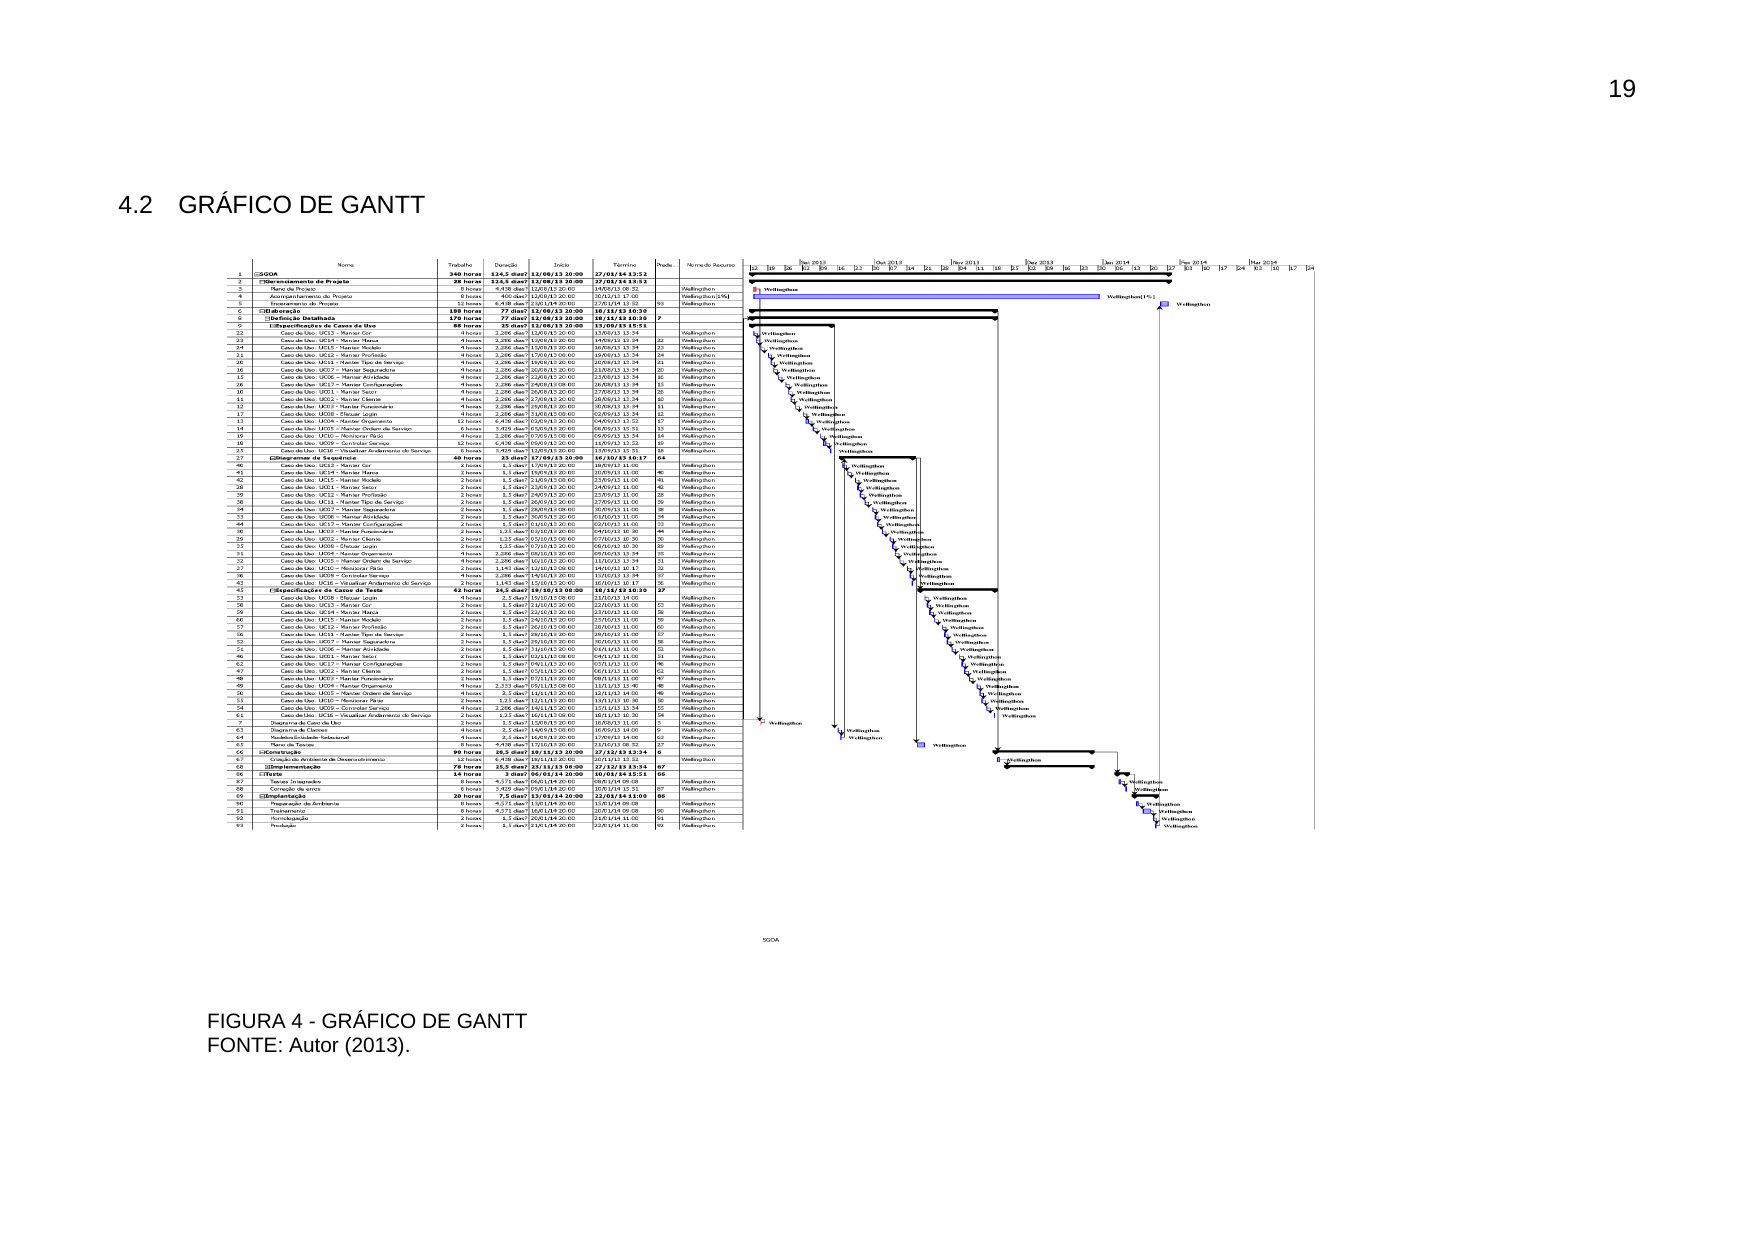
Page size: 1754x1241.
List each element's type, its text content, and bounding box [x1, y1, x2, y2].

text Figura - gráfico de Gantt [118, 1009, 1636, 1033]
subtitle gráfico de Gantt [118, 190, 1636, 218]
picture [206, 245, 1714, 957]
text FONTE: Autor (2013). [118, 1033, 1636, 1057]
